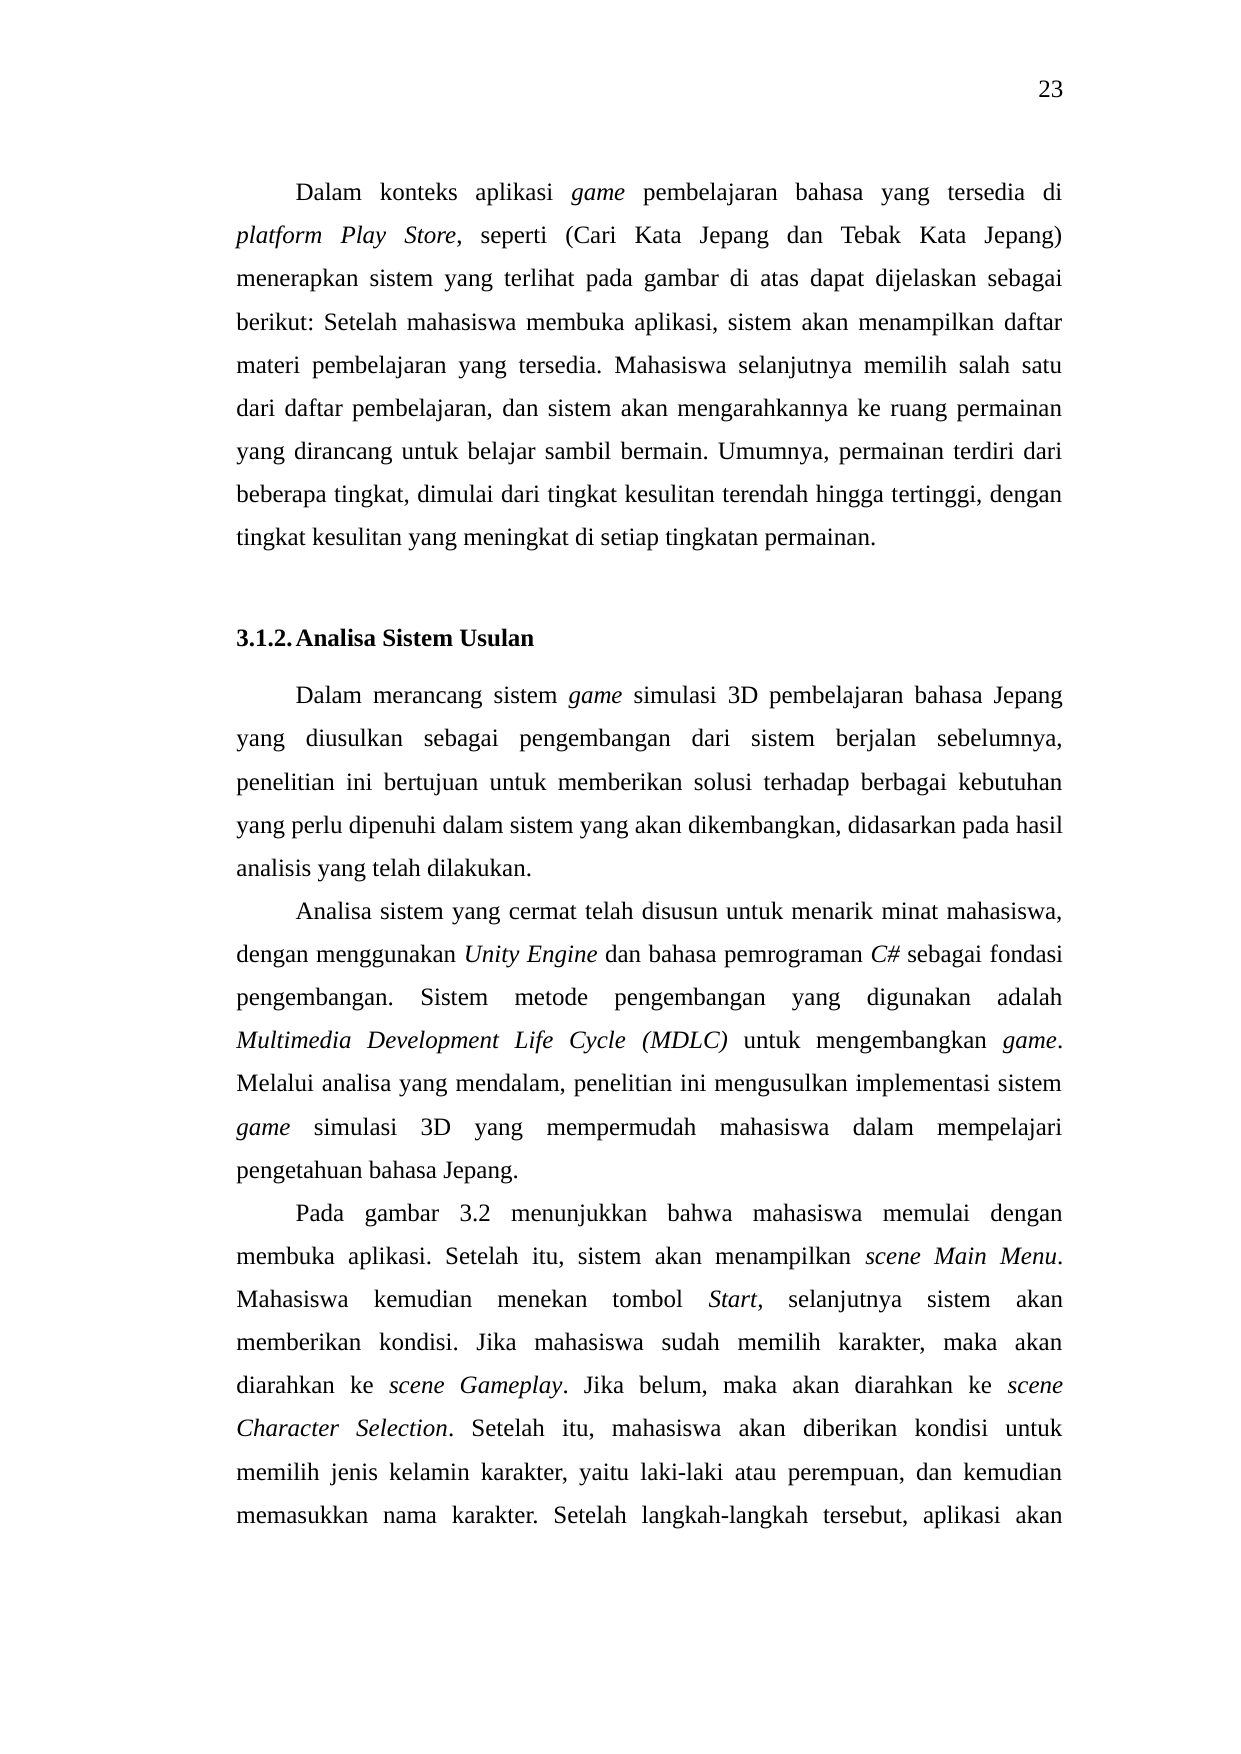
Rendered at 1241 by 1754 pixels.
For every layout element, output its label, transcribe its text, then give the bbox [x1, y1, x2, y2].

text Dalam konteks aplikasi game pembelajaran bahasa yang tersedia di platform Play Store, seperti (Cari Kata Jepang dan Tebak Kata Jepang) menerapkan sistem yang terlihat pada gambar di atas dapat dijelaskan sebagai berikut: Setelah mahasiswa membuka aplikasi, sistem akan menampilkan daftar materi pembelajaran yang tersedia. Mahasiswa selanjutnya memilih salah satu dari daftar pembelajaran, dan sistem akan mengarahkannya ke ruang permainan yang dirancang untuk belajar sambil bermain. Umumnya, permainan terdiri dari beberapa tingkat, dimulai dari tingkat kesulitan terendah hingga tertinggi, dengan tingkat kesulitan yang meningkat di setiap tingkatan permainan. [236, 177, 1063, 551]
text Dalam merancang sistem game simulasi 3D pembelajaran bahasa Jepang yang diusulkan sebagai pengembangan dari sistem berjalan sebelumnya, penelitian ini bertujuan untuk memberikan solusi terhadap berbagai kebutuhan yang perlu dipenuhi dalam sistem yang akan dikembangkan, didasarkan pada hasil analisis yang telah dilakukan. [236, 680, 1063, 882]
text Analisa sistem yang cermat telah disusun untuk menarik minat mahasiswa, dengan menggunakan Unity Engine dan bahasa pemrograman C# sebagai fondasi pengembangan. Sistem metode pengembangan yang digunakan adalah Multimedia Development Life Cycle (MDLC) untuk mengembangkan game. Melalui analisa yang mendalam, penelitian ini mengusulkan implementasi sistem game simulasi 3D yang mempermudah mahasiswa dalam mempelajari pengetahuan bahasa Jepang. [236, 896, 1063, 1183]
subtitle Analisa Sistem Usulan [236, 623, 1063, 652]
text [236, 1198, 1063, 1528]
